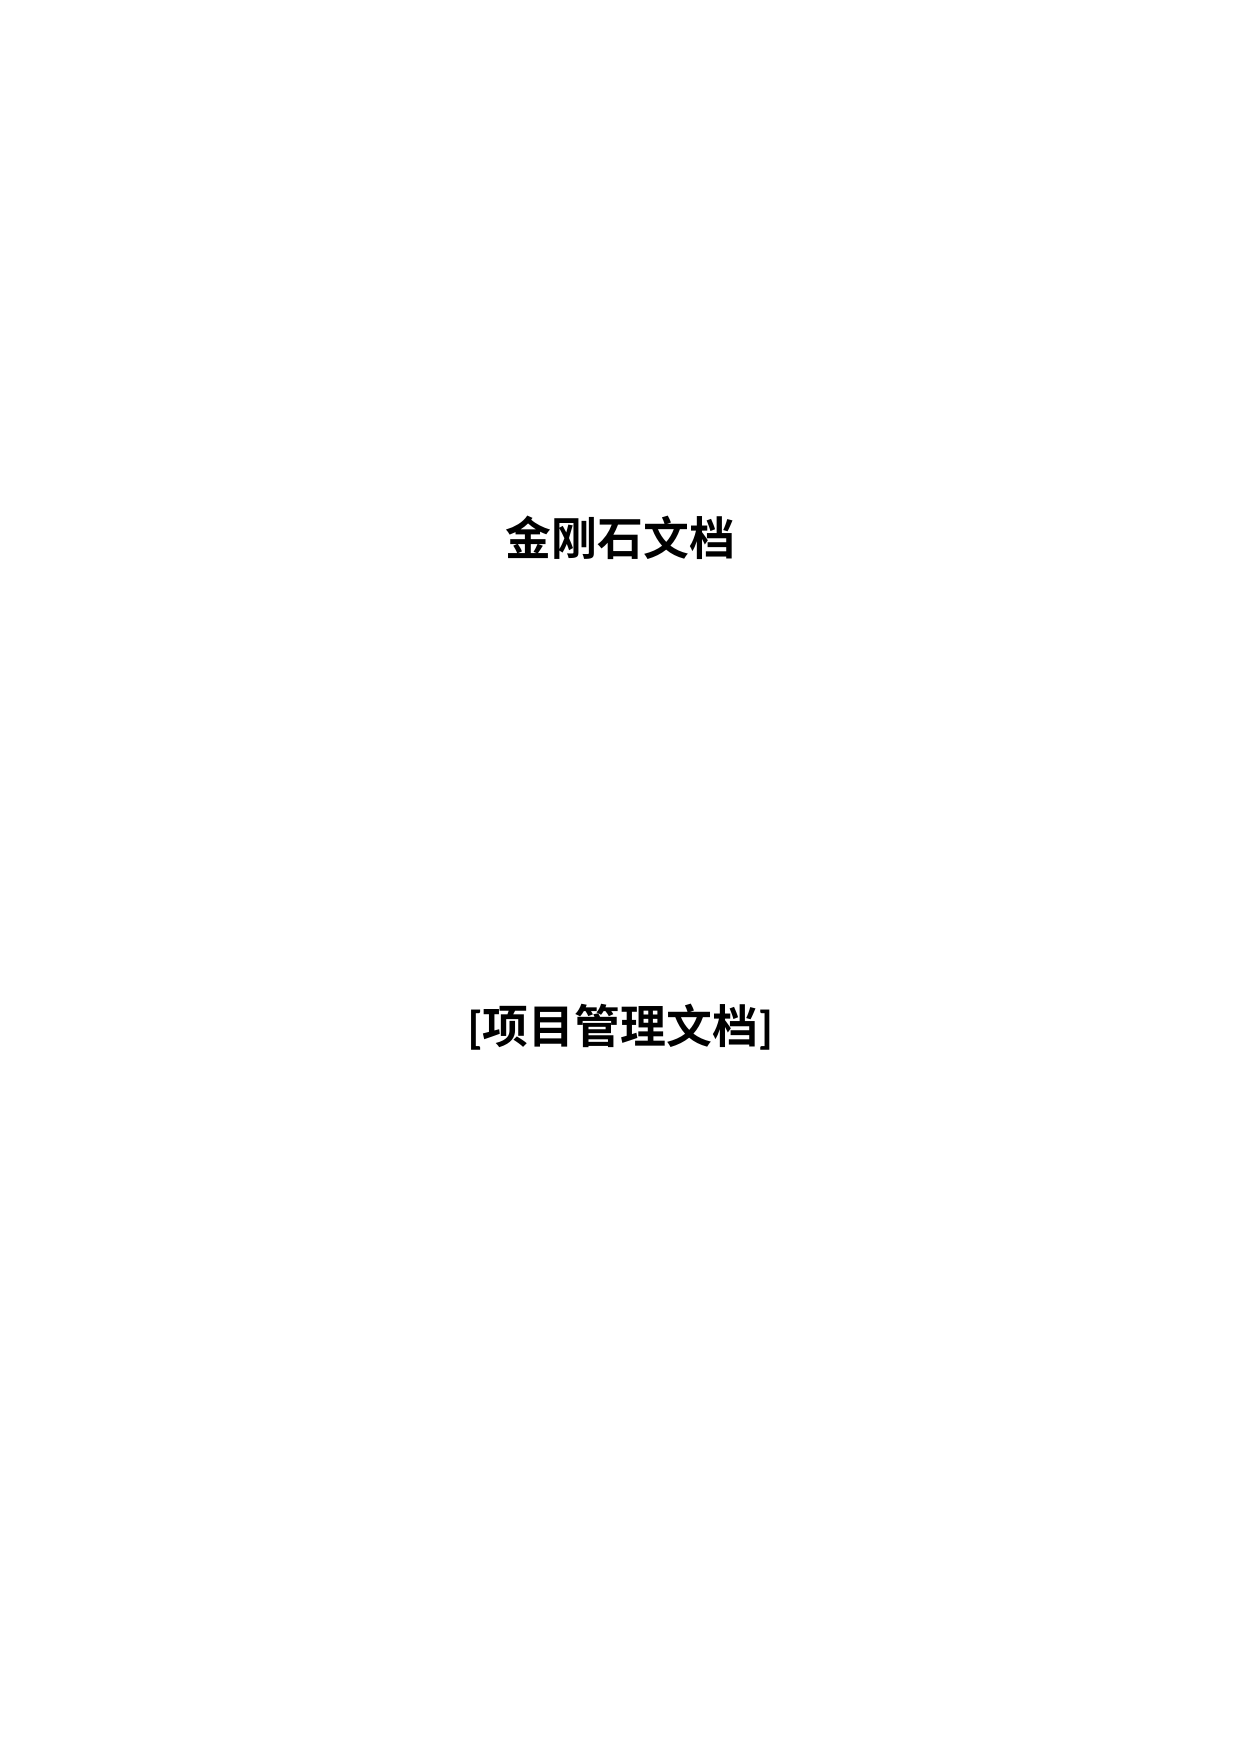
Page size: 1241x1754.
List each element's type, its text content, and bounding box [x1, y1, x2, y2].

text 金刚石文档 [187, 487, 1053, 584]
text [项目管理文档] [187, 974, 1053, 1072]
